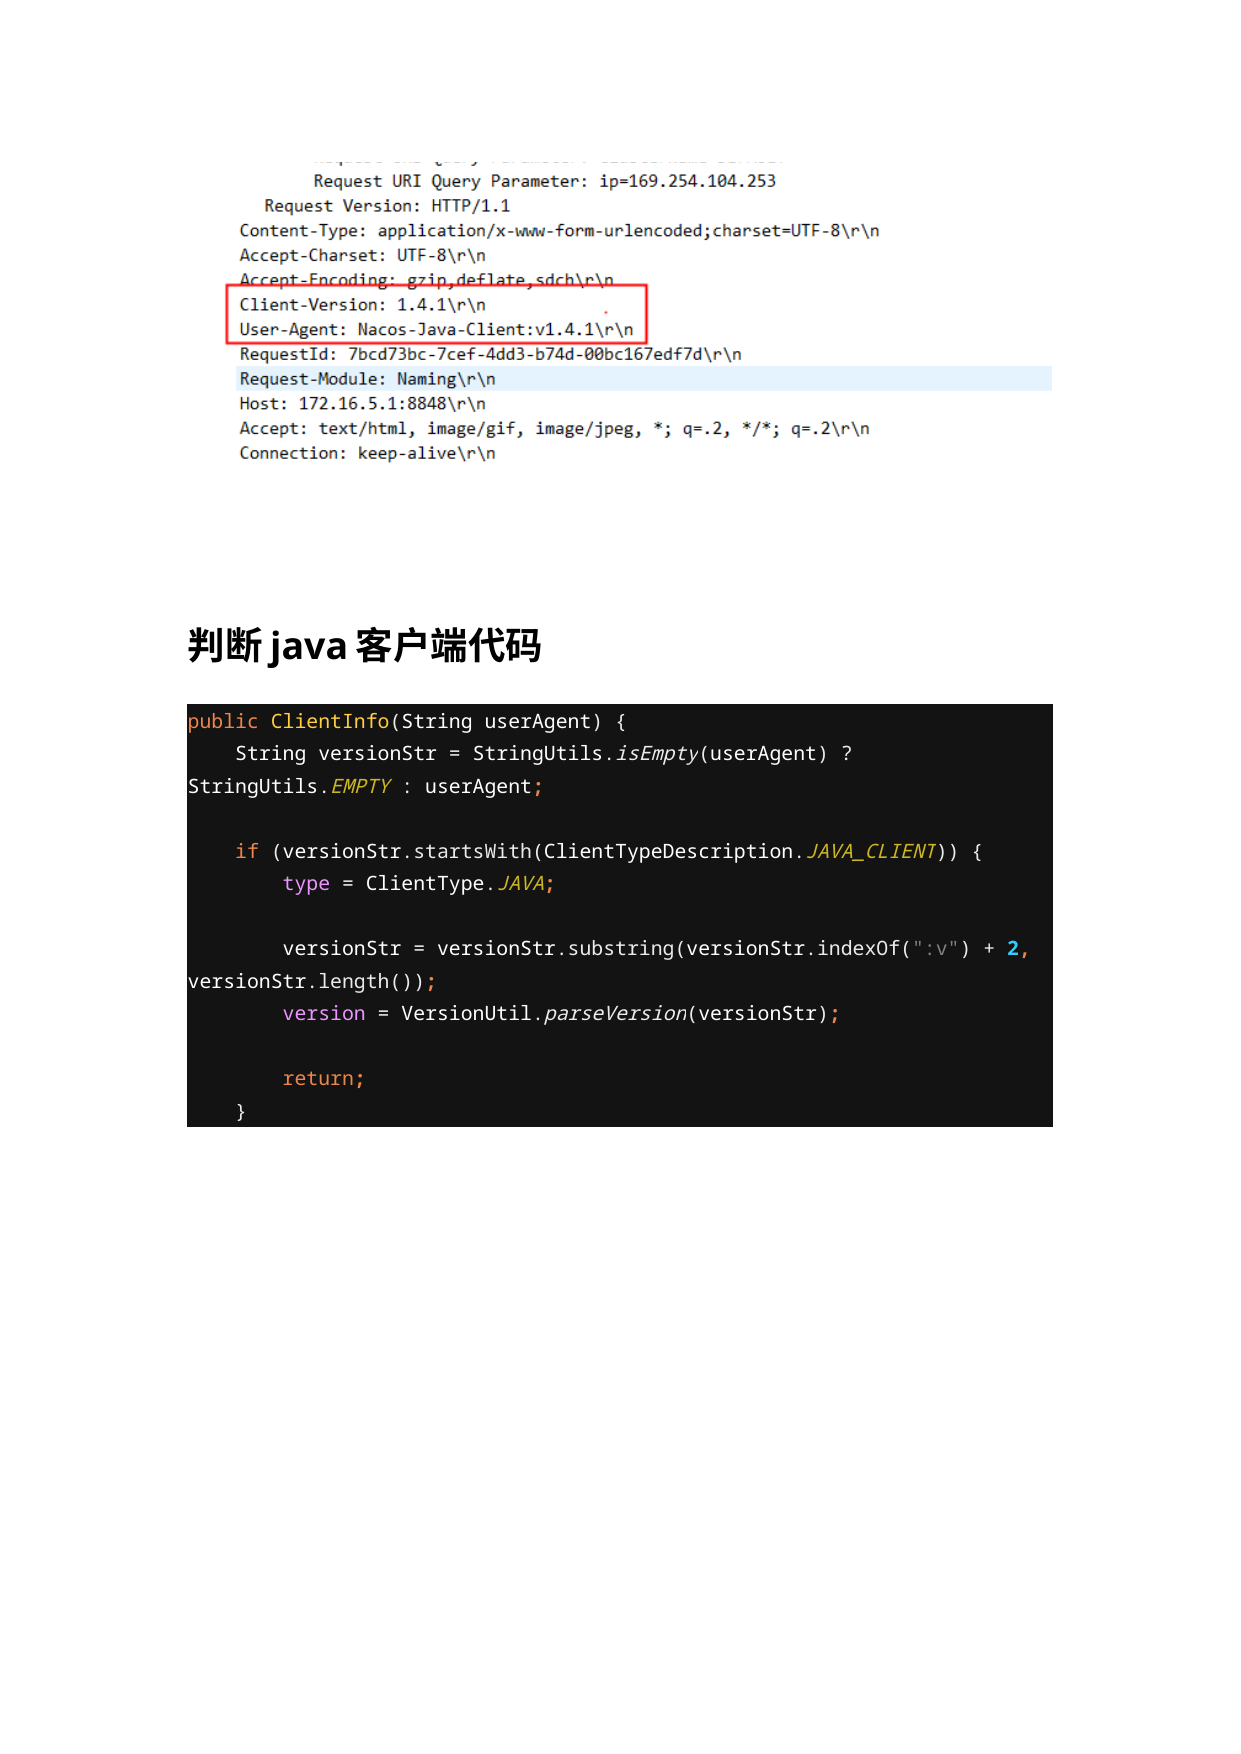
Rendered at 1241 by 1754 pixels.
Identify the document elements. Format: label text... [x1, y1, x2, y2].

subtitle 判断java客户端代码 [187, 610, 1053, 675]
text public ClientInfo(String userAgent) { String versionStr = StringUtils.isEmpty(userAgent) ? StringUtils.EMPTY : userAgent; if (versionStr.startsWith(ClientTypeDescription.JAVA_CLIENT)) { type = ClientType.JAVA; versionStr = versionStr.substring(versionStr.indexOf(":v") + 2, versionStr.length()); version = VersionUtil.parseVersion(versionStr); return; } [187, 704, 1053, 1127]
picture [187, 162, 1052, 470]
